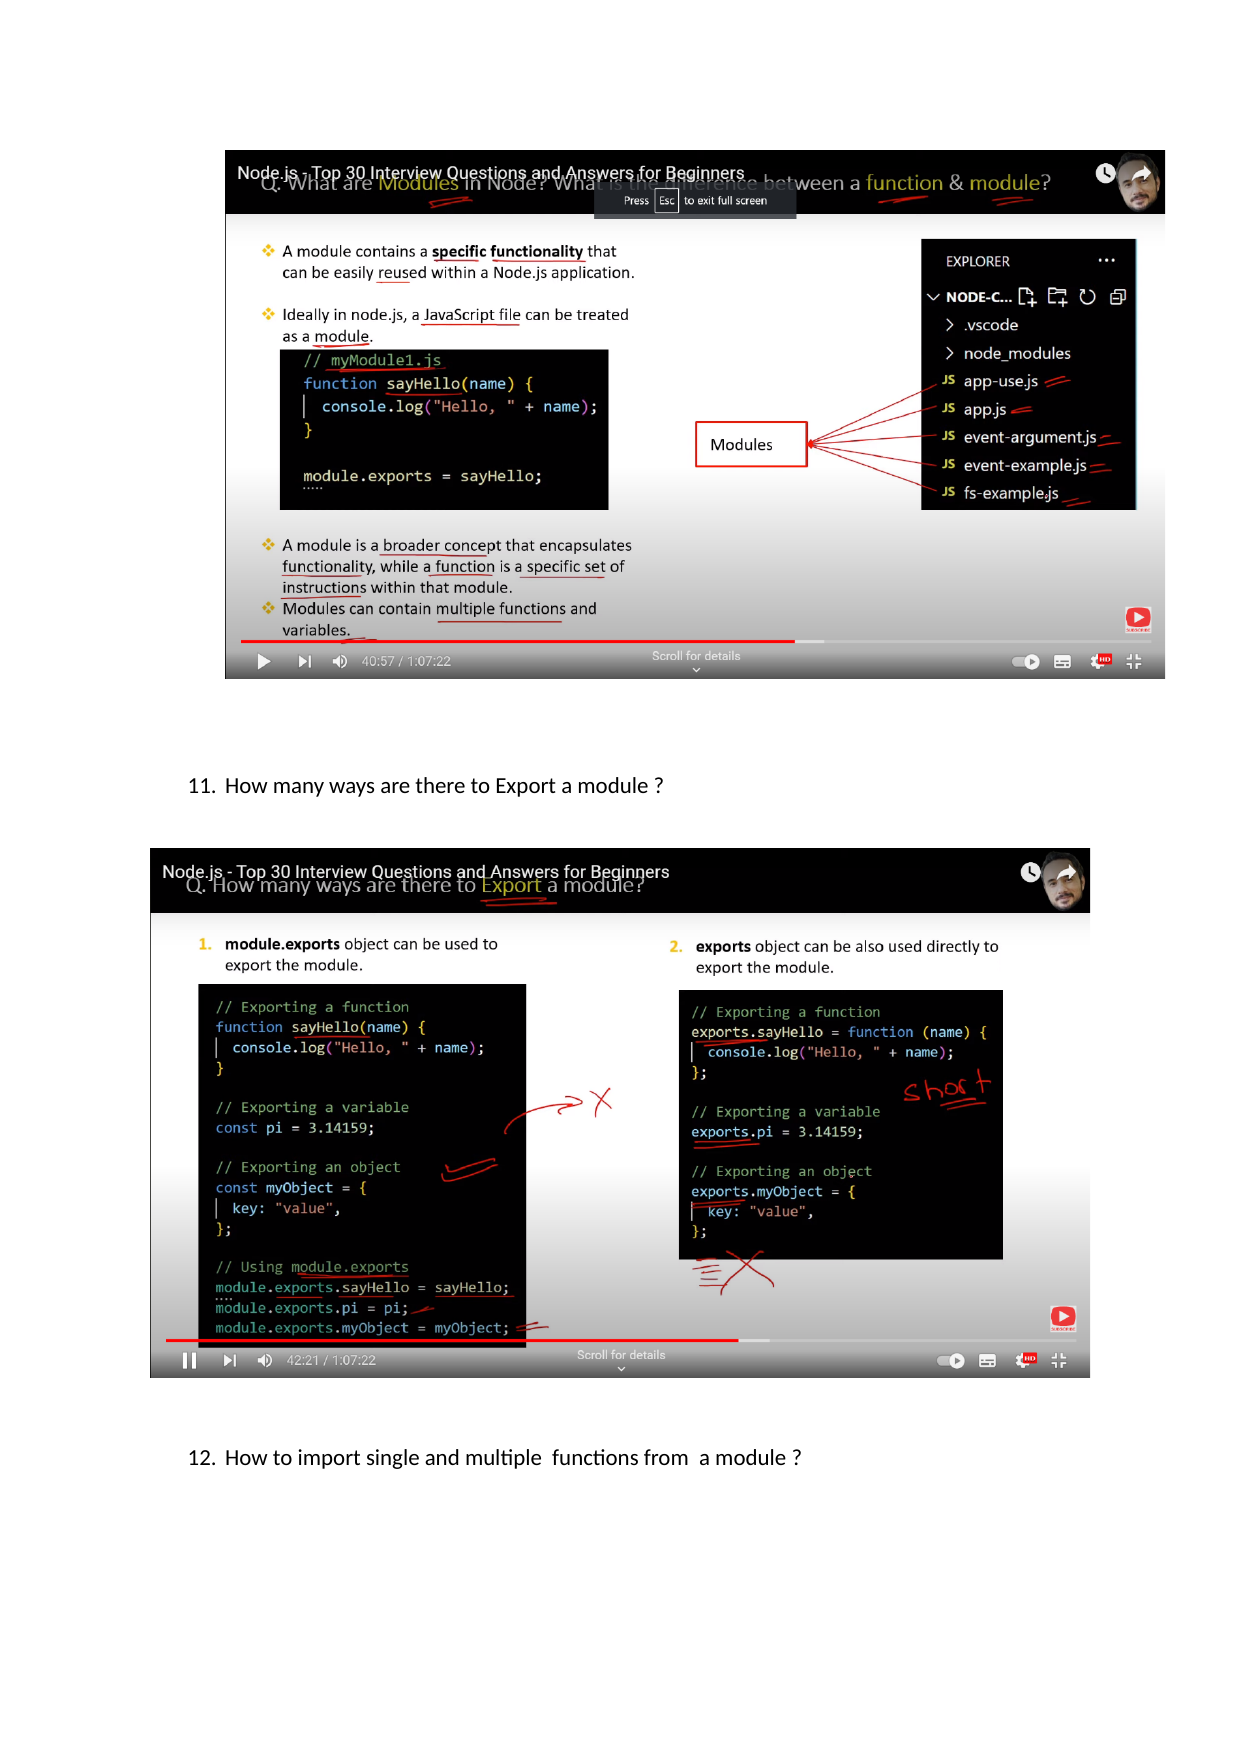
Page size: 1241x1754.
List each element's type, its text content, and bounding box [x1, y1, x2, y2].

picture [150, 848, 1091, 1378]
list How to import single and multiple functions from a module ? [187, 1443, 1090, 1471]
picture [225, 150, 1166, 679]
list How many ways are there to Export a module ? [187, 772, 1090, 800]
